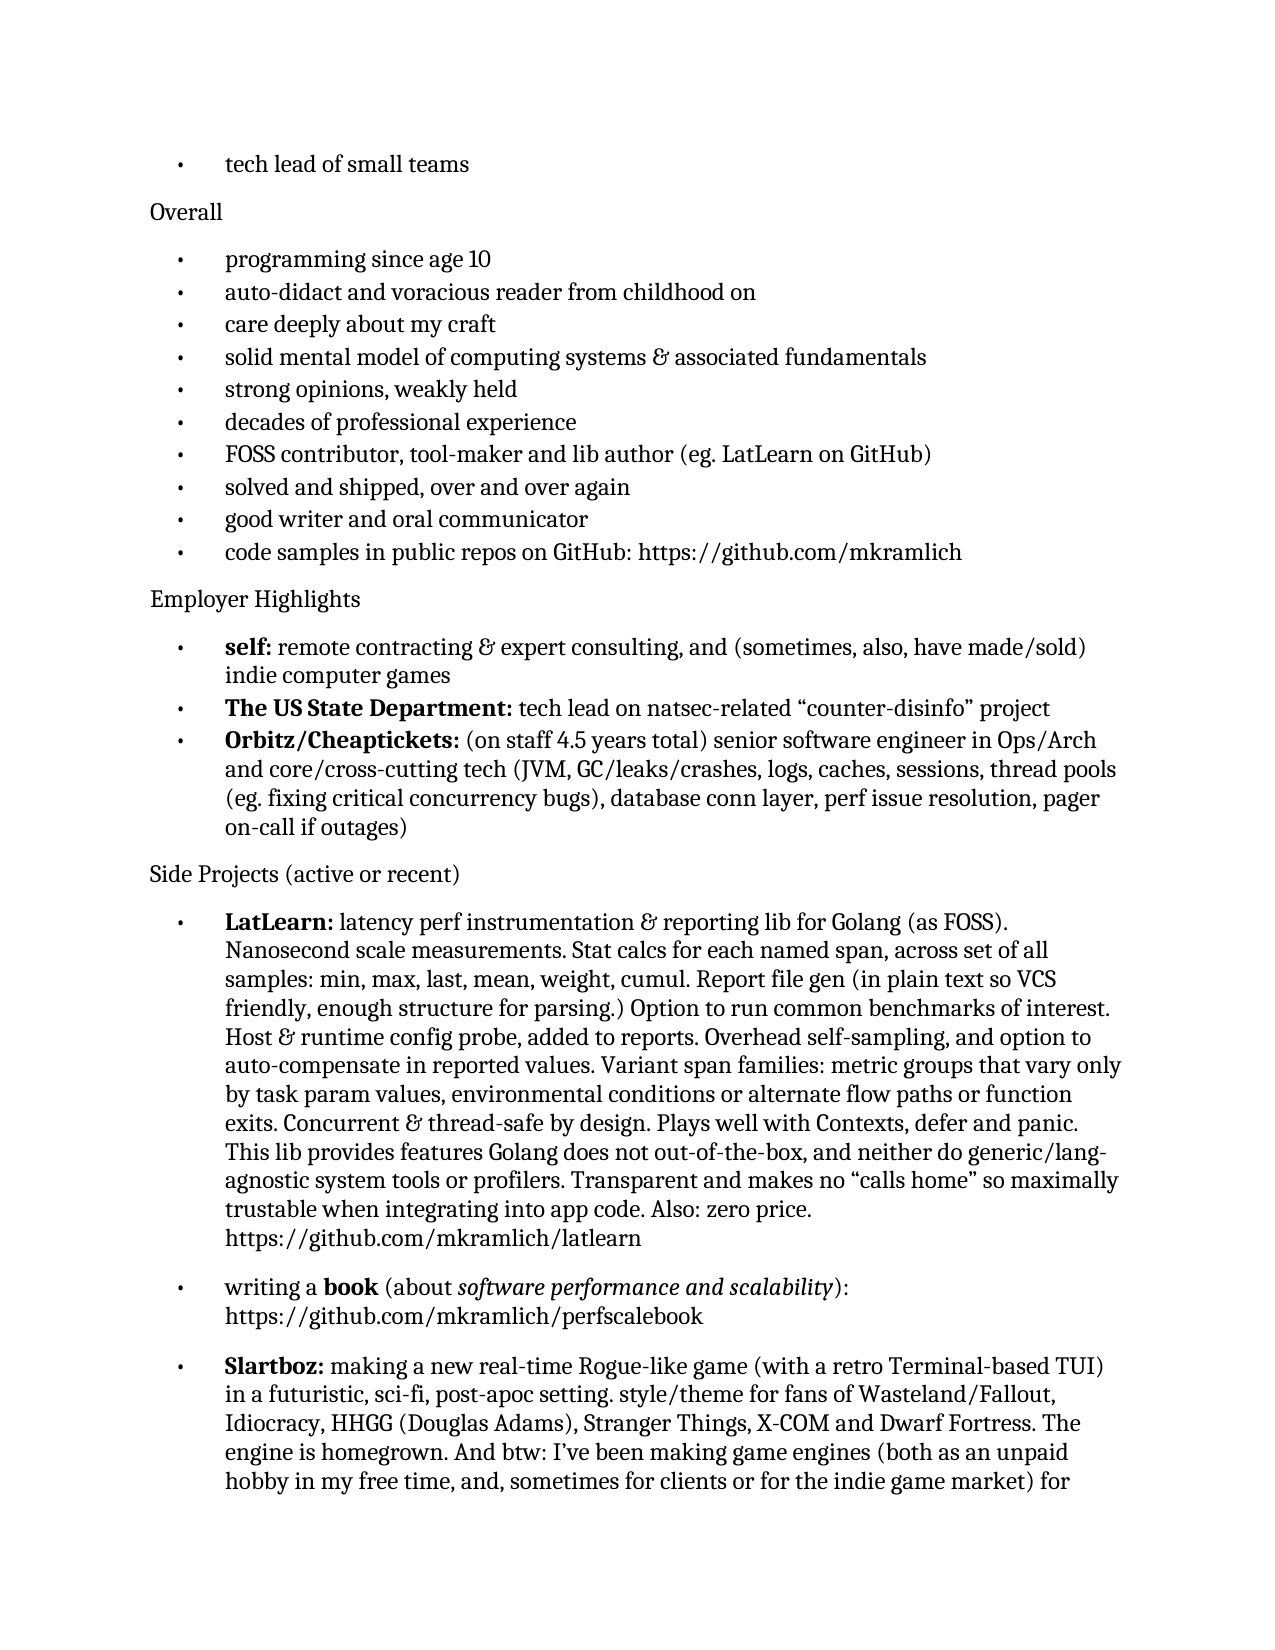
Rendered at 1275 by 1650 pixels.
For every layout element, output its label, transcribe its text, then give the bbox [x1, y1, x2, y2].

list care deeply about my craft [175, 310, 1125, 339]
list solved and shipped, over and over again [175, 472, 1125, 501]
list FOSS contributor, tool-maker and lib author (eg. LatLearn on GitHub) [175, 440, 1125, 469]
list tech lead of small teams [175, 150, 1125, 179]
list LatLearn: latency perf instrumentation & reporting lib for Golang (as FOSS). Nanosecond scale measurements. Stat calcs for each named span, across set of all samples: min, max, last, mean, weight, cumul. Report file gen (in plain text so VCS friendly, enough structure for parsing.) Option to run common benchmarks of interest. Host & runtime config probe, added to reports. Overhead self-sampling, and option to auto-compensate in reported values. Variant span families: metric groups that vary only by task param values, environmental conditions or alternate flow paths or function exits. Concurrent & thread-safe by design. Plays well with Contexts, defer and panic. This lib provides features Golang does not out-of-the-box, and neither do generic/lang-agnostic system tools or profilers. Transparent and makes no “calls home” so maximally trustable when integrating into app code. Also: zero price. https://github.com/mkramlich/latlearn [175, 907, 1125, 1252]
list self: remote contracting & expert consulting, and (sometimes, also, have made/sold) indie computer games [175, 632, 1125, 690]
list strong opinions, weakly held [175, 375, 1125, 404]
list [175, 1352, 1125, 1495]
list decades of professional experience [175, 407, 1125, 436]
text Overall [150, 197, 1125, 226]
text Side Projects (active or recent) [150, 860, 1125, 889]
list good writer and oral communicator [175, 505, 1125, 534]
list Orbitz/Cheaptickets: (on staff 4.5 years total) senior software engineer in Ops/Arch and core/cross-cutting tech (JVM, GC/leaks/crashes, logs, caches, sessions, thread pools (eg. fixing critical concurrency bugs), database conn layer, perf issue resolution, pager on-call if outages) [175, 726, 1125, 841]
text Employer Highlights [150, 585, 1125, 614]
list auto-didact and voracious reader from childhood on [175, 277, 1125, 306]
list code samples in public repos on GitHub: https://github.com/mkramlich [175, 537, 1125, 566]
list The US State Department: tech lead on natsec-related “counter-disinfo” project [175, 694, 1125, 722]
list solid mental model of computing systems & associated fundamentals [175, 342, 1125, 371]
list writing a book (about software performance and scalability): https://github.com/mkramlich/perfscalebook [175, 1273, 1125, 1331]
list programming since age 10 [175, 245, 1125, 274]
